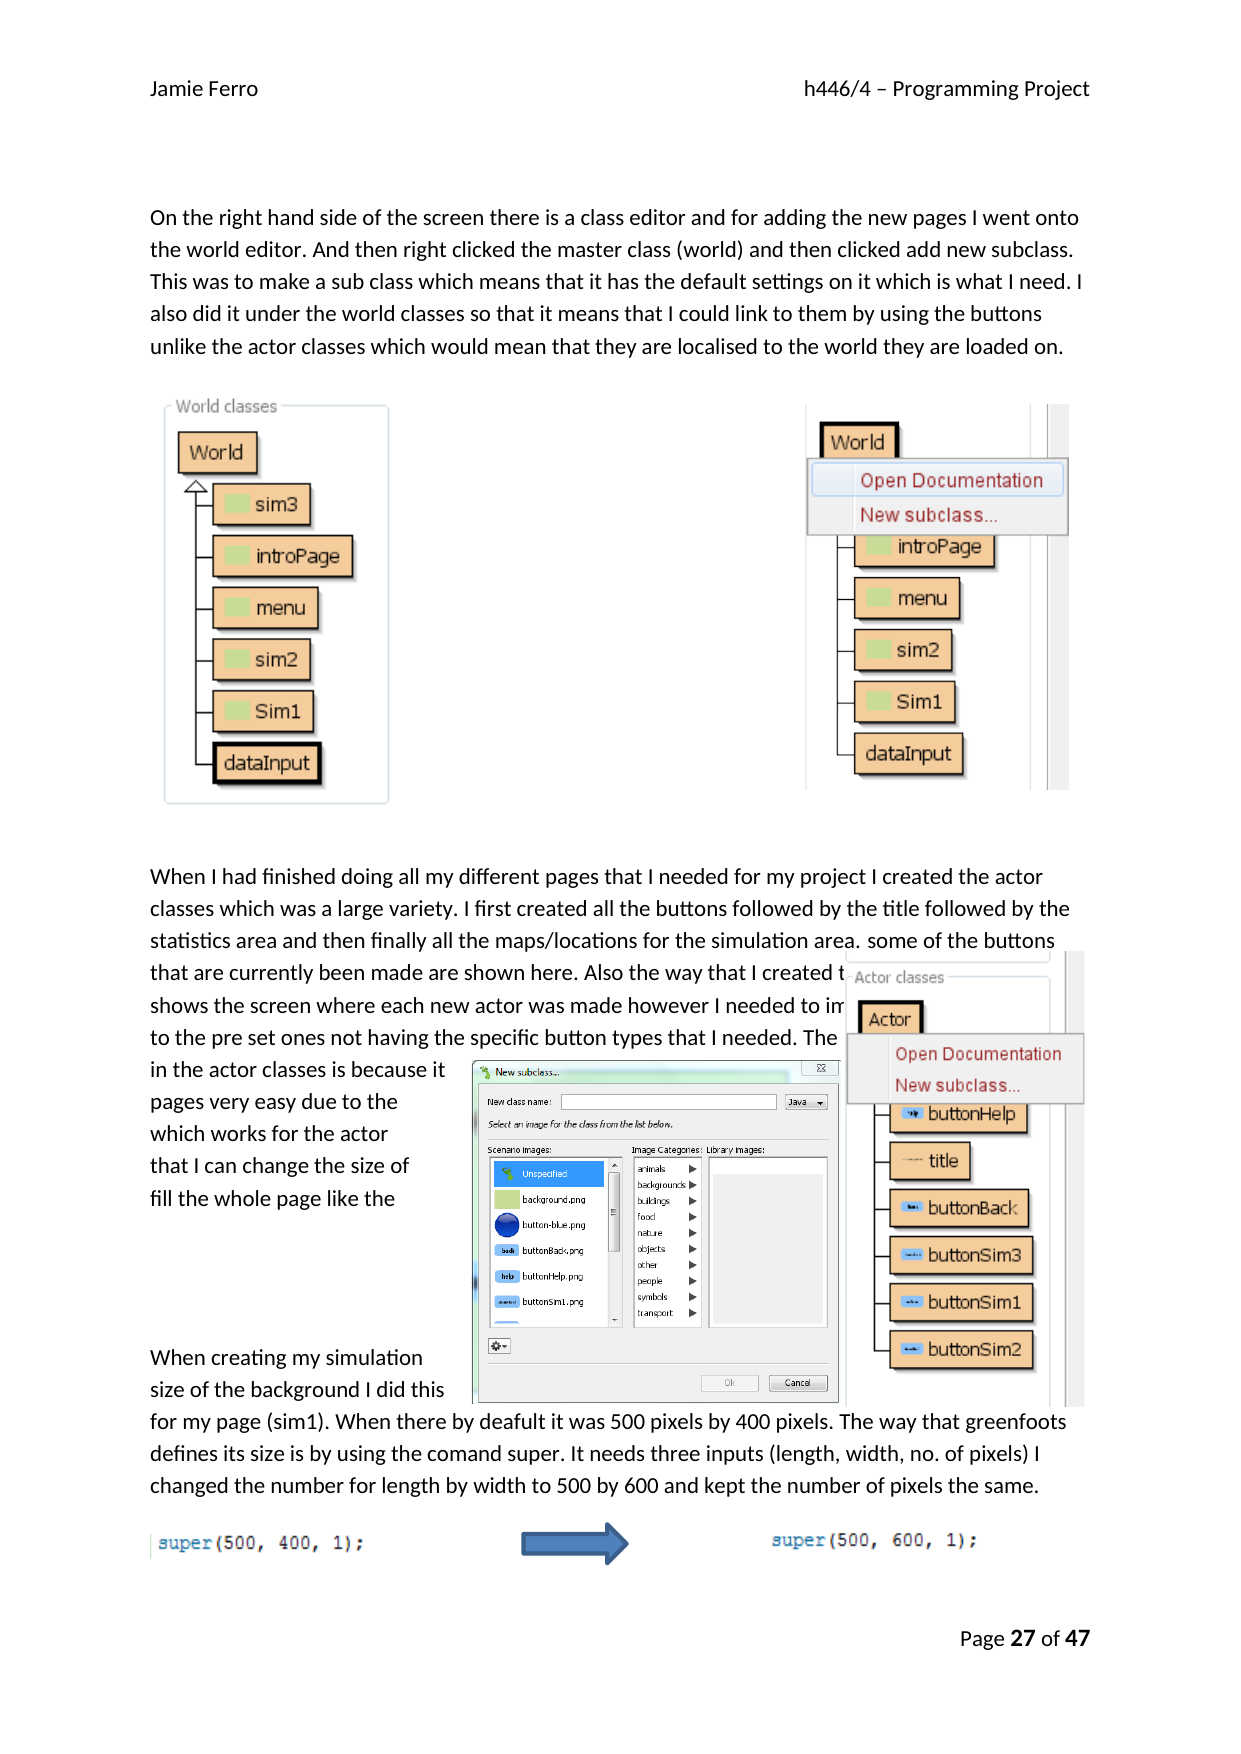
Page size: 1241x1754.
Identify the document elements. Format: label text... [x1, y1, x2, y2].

text When I had finished doing all my different pages that I needed for my project I created the actor classes which was a large variety. I first created all the buttons followed by the title followed by the statistics area and then finally all the maps/locations for the simulation area. some of the buttons that are currently been made are shown here. Also the way that I created them is shown below this shows the screen where each new actor was made however I needed to import my own assets due to the pre set ones not having the specific button types that I needed. The reason why I made them in the actor classes is because it makes linking between pages very easy due to the greenfoot click function which works for the actor classes and also means that I can change the size of them so that they don’t fill the whole page like the world classes do. [150, 862, 1090, 1212]
picture [843, 951, 1085, 1407]
picture [471, 1060, 841, 1404]
picture [796, 404, 1069, 790]
picture [765, 1524, 987, 1559]
text On the right hand side of the screen there is a class editor and for adding the new pages I went onto the world editor. And then right clicked the master class (world) and then clicked add new subclass. This was to make a sub class which means that it has the default settings on it which is what I need. I also did it under the world classes so that it means that I could link to them by using the buttons unlike the actor classes which would mean that they are localised to the world they are loaded on. [150, 203, 1090, 360]
picture [150, 1534, 372, 1559]
picture [150, 384, 400, 810]
text When creating my simulation pages I had to alter the size of the background I did this by going into the code for my page (sim1). When there by deafult it was 500 pixels by 400 pixels. The way that greenfoots defines its size is by using the comand super. It needs three inputs (length, width, no. of pixels) I changed the number for length by width to 500 by 600 and kept the number of pixels the same. [150, 1343, 1090, 1500]
